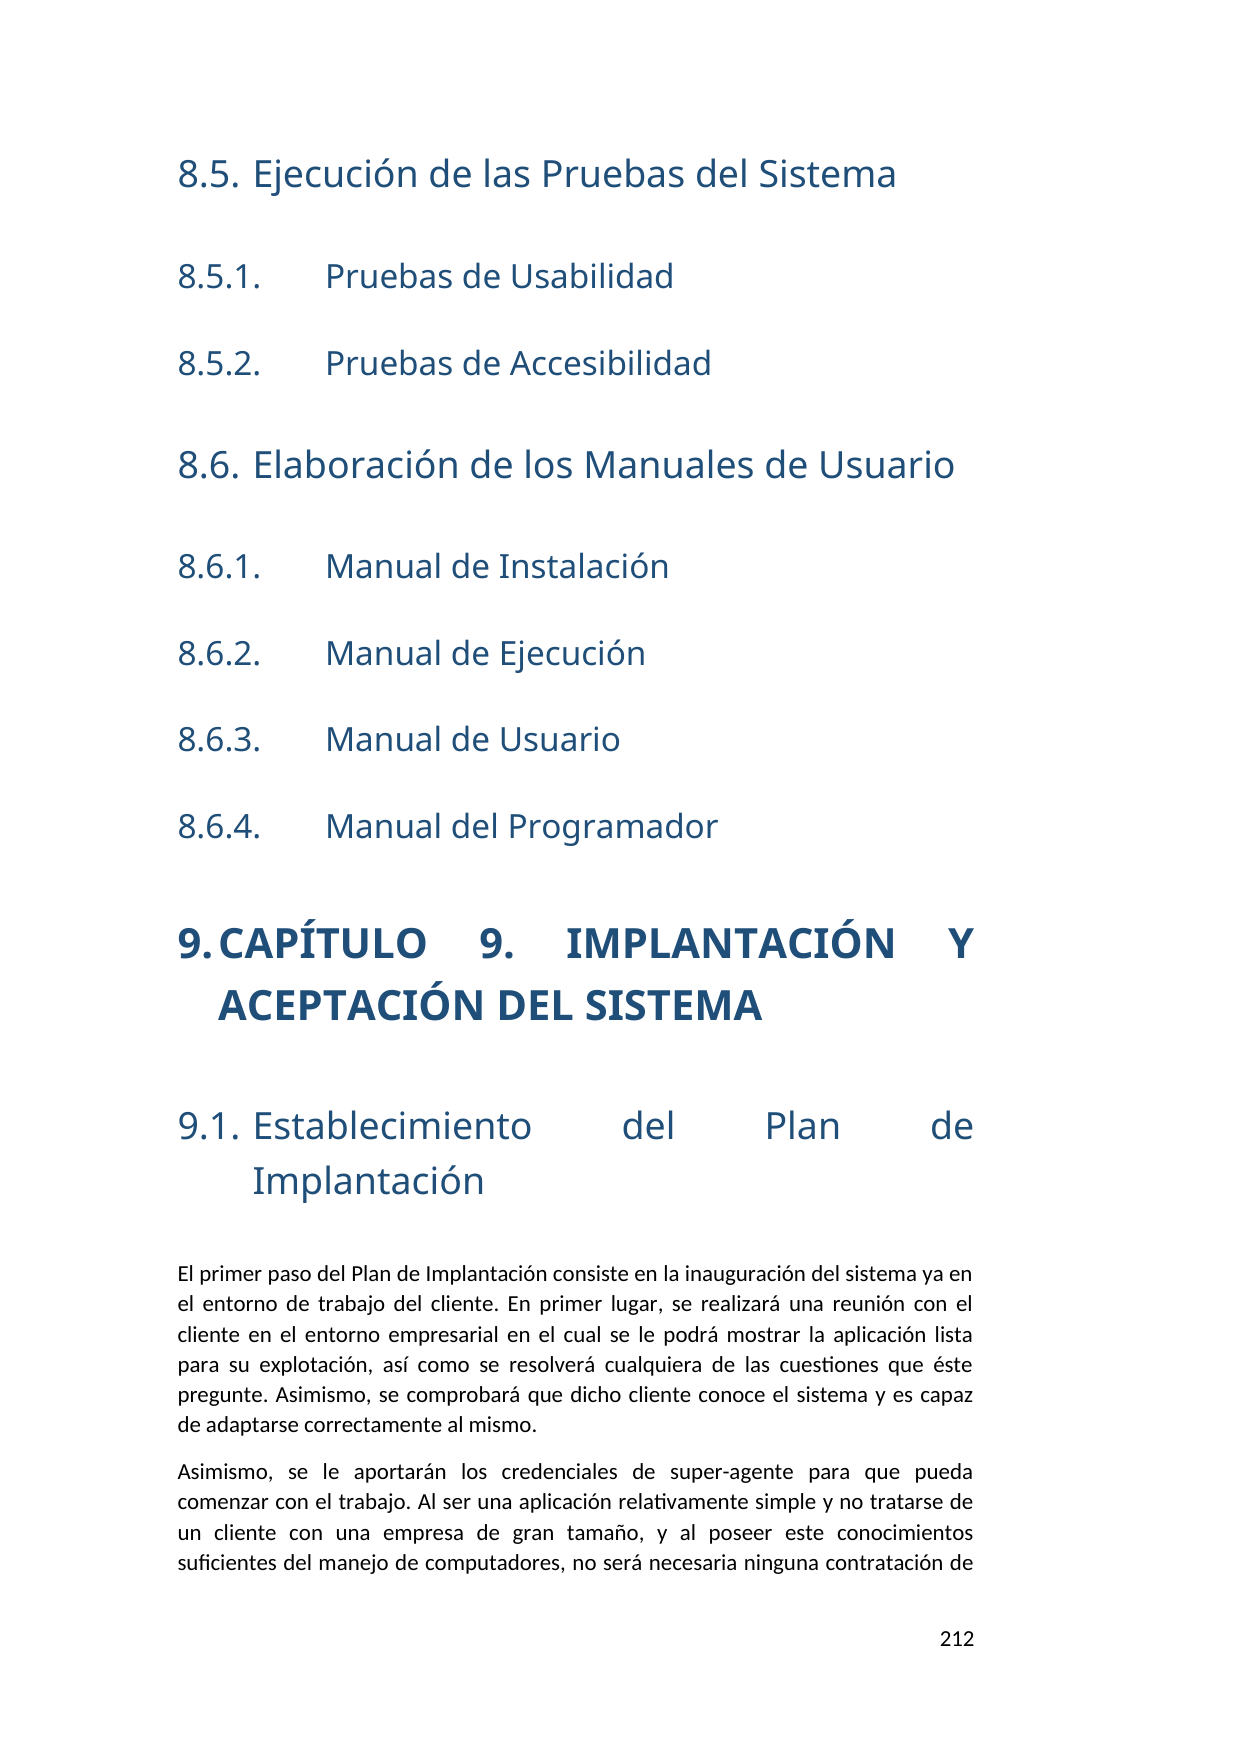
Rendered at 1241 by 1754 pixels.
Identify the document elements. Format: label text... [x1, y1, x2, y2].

subtitle Manual de Usuario [177, 716, 974, 762]
subtitle CAPÍTULO 9. IMPLANTACIÓN Y ACEPTACIÓN DEL SISTEMA [177, 914, 974, 1032]
text El primer paso del Plan de Implantación consiste en la inauguración del sistema ya en el entorno de trabajo del cliente. En primer lugar, se realizará una reunión con el cliente en el entorno empresarial en el cual se le podrá mostrar la aplicación lista para su explotación, así como se resolverá cualquiera de las cuestiones que éste pregunte. Asimismo, se comprobará que dicho cliente conoce el sistema y es capaz de adaptarse correctamente al mismo. [177, 1259, 974, 1438]
subtitle Ejecución de las Pruebas del Sistema [177, 148, 974, 199]
subtitle Elaboración de los Manuales de Usuario [177, 438, 974, 489]
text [177, 1457, 974, 1576]
subtitle Manual del Programador [177, 803, 974, 848]
subtitle Pruebas de Accesibilidad [177, 339, 974, 385]
subtitle Pruebas de Usabilidad [177, 253, 974, 298]
subtitle Manual de Instalación [177, 543, 974, 589]
subtitle Establecimiento del Plan de Implantación [177, 1099, 974, 1205]
subtitle Manual de Ejecución [177, 630, 974, 675]
